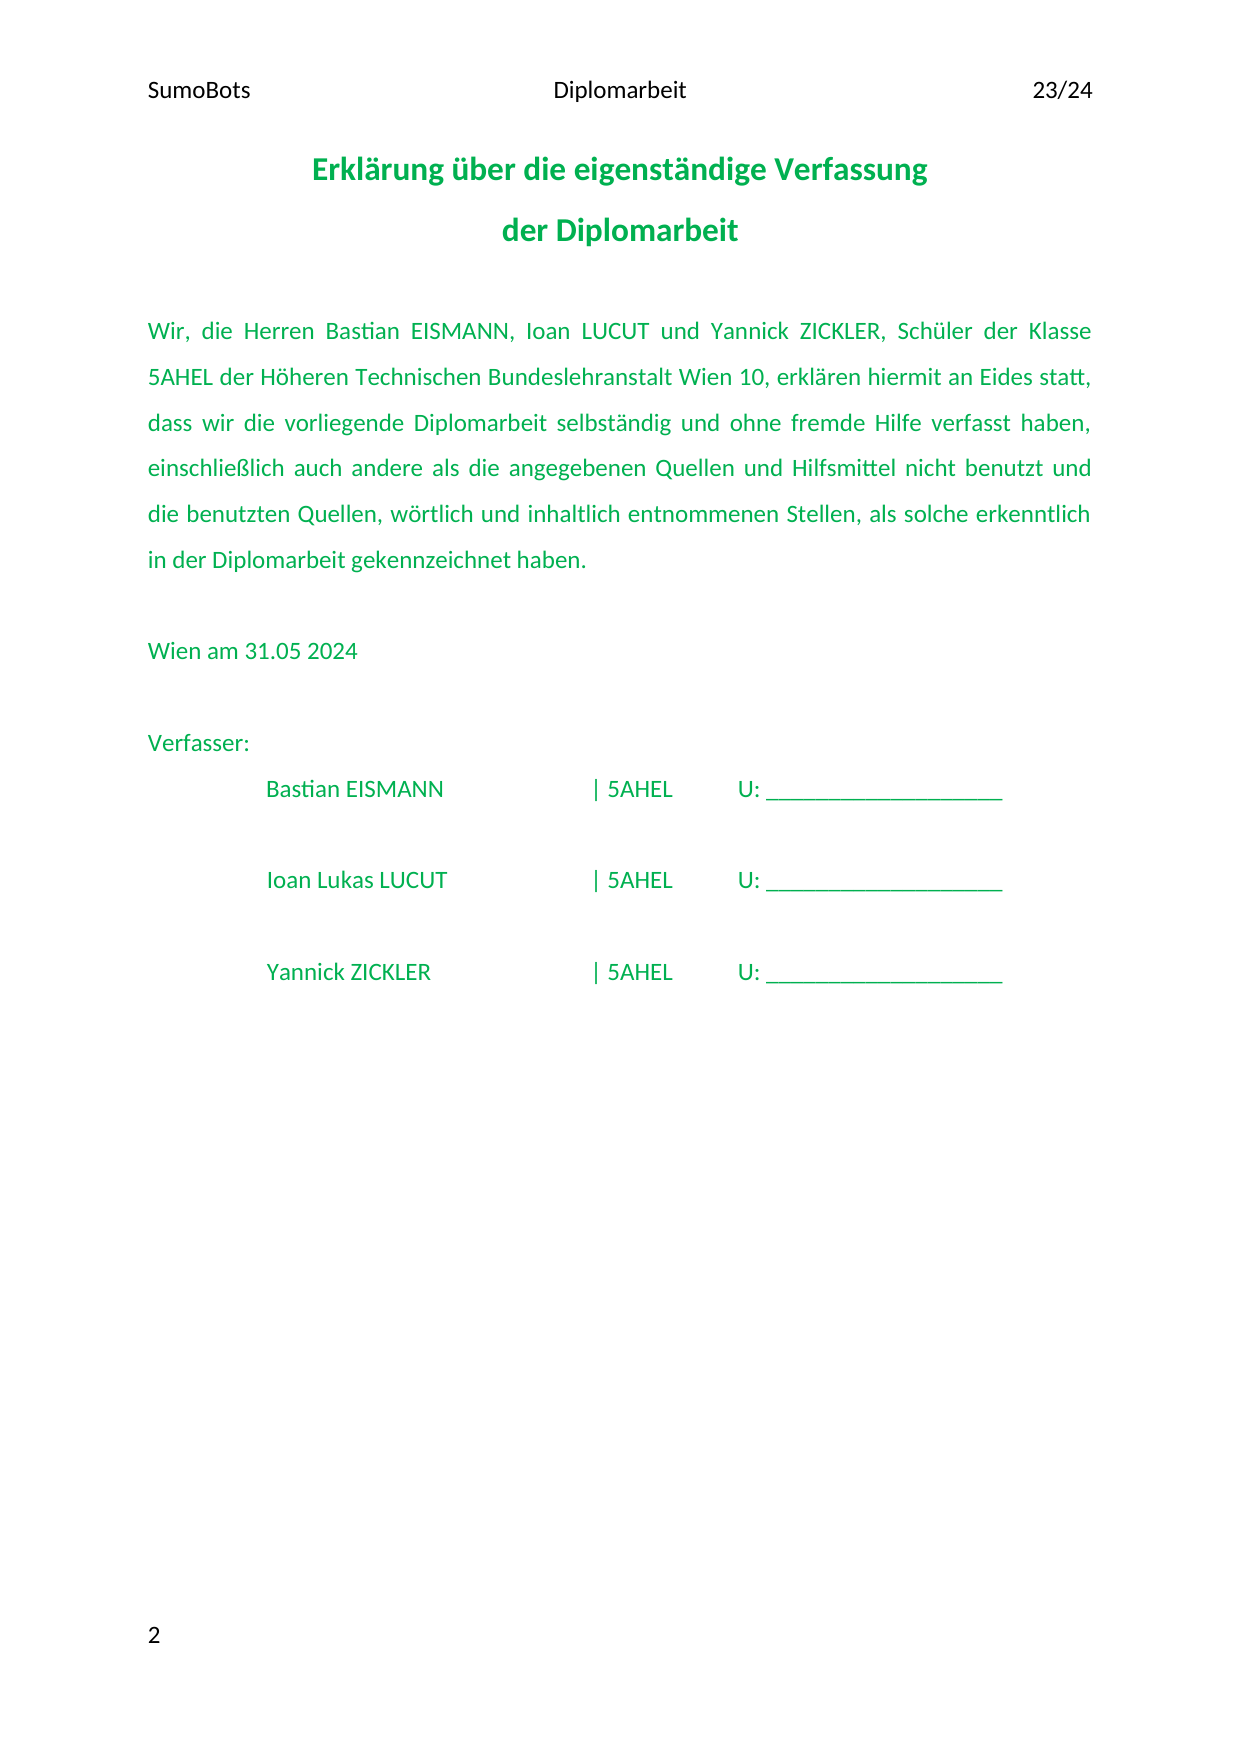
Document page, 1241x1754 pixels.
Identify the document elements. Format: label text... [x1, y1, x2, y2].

text Verfasser: [148, 727, 1093, 757]
text Erklärung über die eigenständige Verfassung [148, 148, 1093, 188]
text Ioan Lukas LUCUT | 5AHEL U: ___________________ [148, 864, 1093, 895]
text der Diplomarbeit [148, 209, 1093, 249]
text Yannick ZICKLER | 5AHEL U: ___________________ [148, 956, 1093, 986]
text Wien am 31.05 2024 [148, 636, 1093, 666]
text Wir, die Herren Bastian EISMANN, Ioan LUCUT und Yannick ZICKLER, Schüler der Klasse 5AHEL der Höheren Technischen Bundeslehranstalt Wien 10, erklären hiermit an Eides statt, dass wir die vorliegende Diplomarbeit selbständig und ohne fremde Hilfe verfasst haben, einschließlich auch andere als die angegebenen Quellen und Hilfsmittel nicht benutzt und die benutzten Quellen, wörtlich und inhaltlich entnommenen Stellen, als solche erkenntlich in der Diplomarbeit gekennzeichnet haben. [148, 315, 1093, 574]
text Bastian EISMANN | 5AHEL U: ___________________ [192, 773, 1093, 803]
